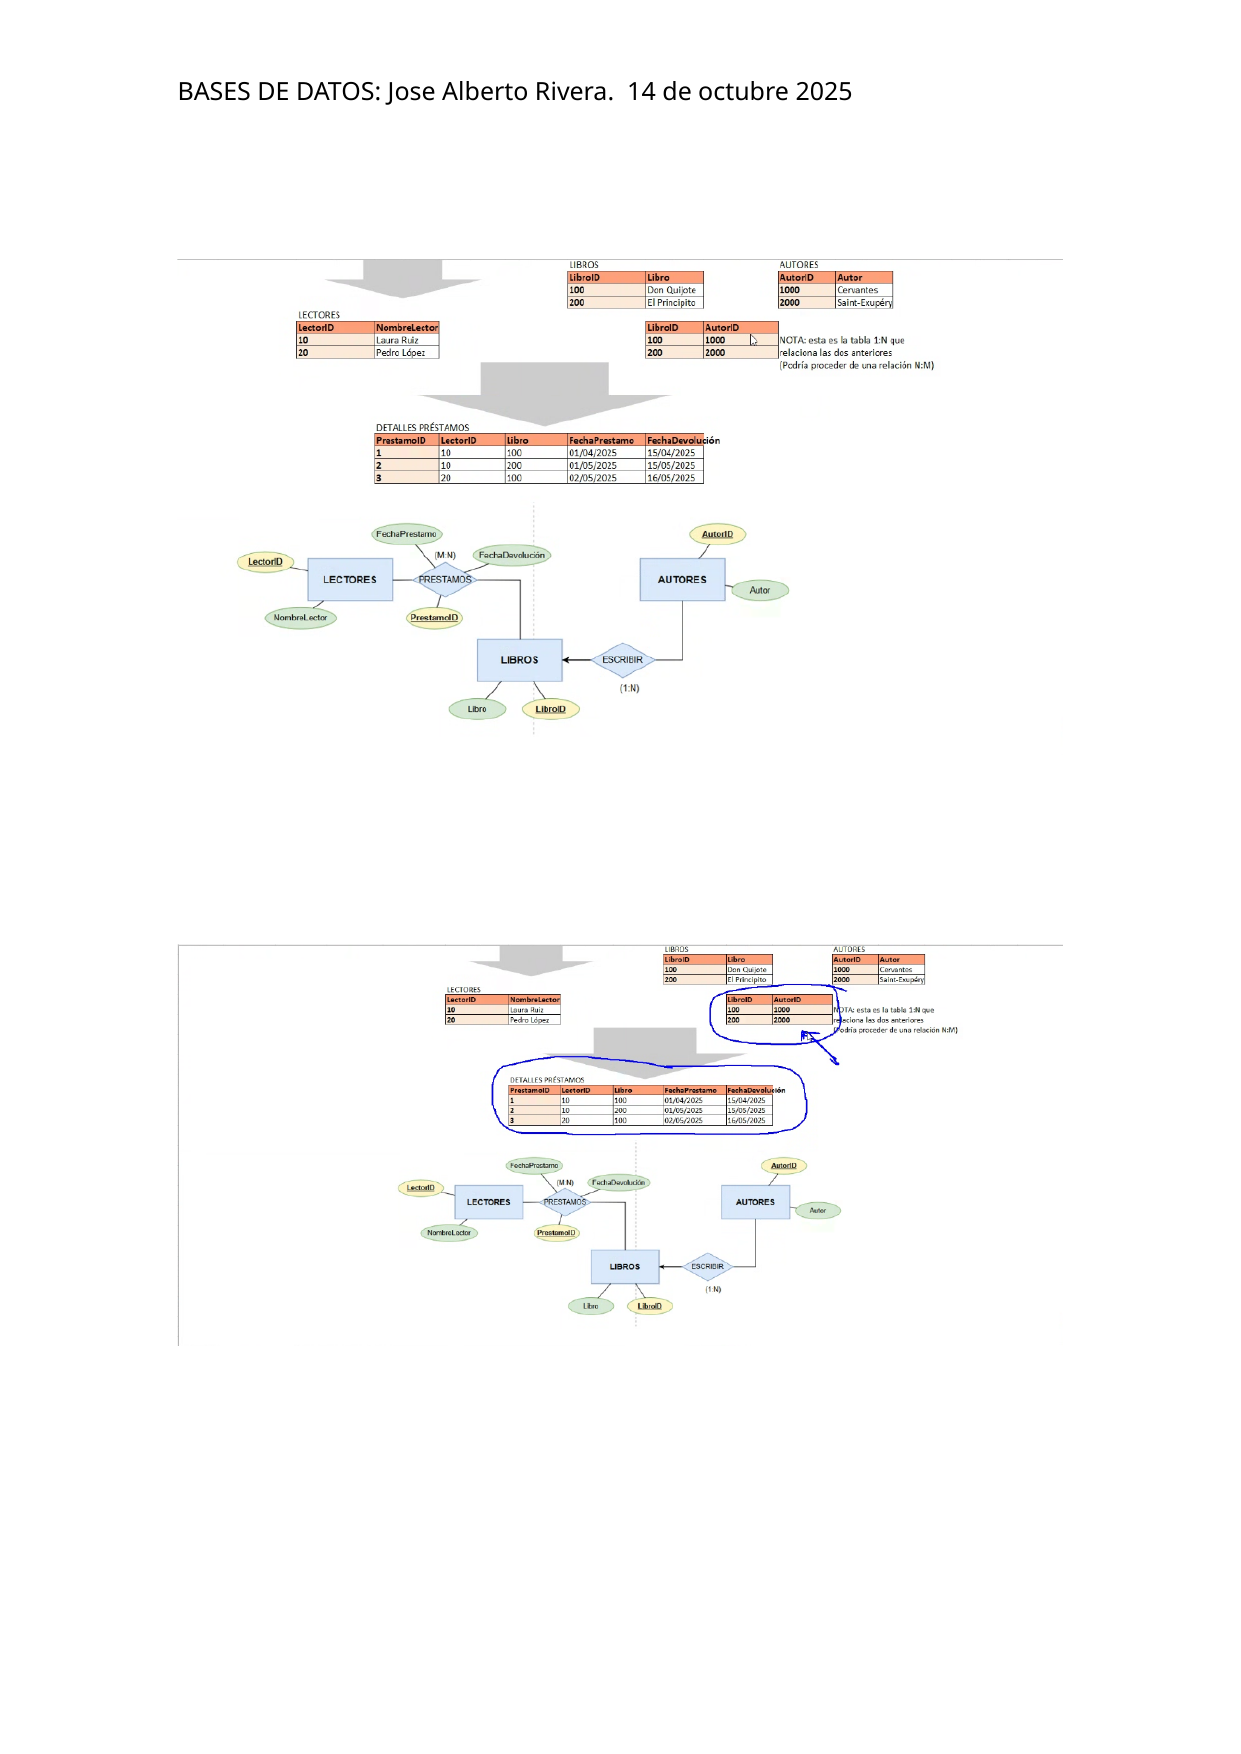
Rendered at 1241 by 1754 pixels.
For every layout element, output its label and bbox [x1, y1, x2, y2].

picture [177, 944, 1063, 1346]
picture [177, 259, 1063, 756]
